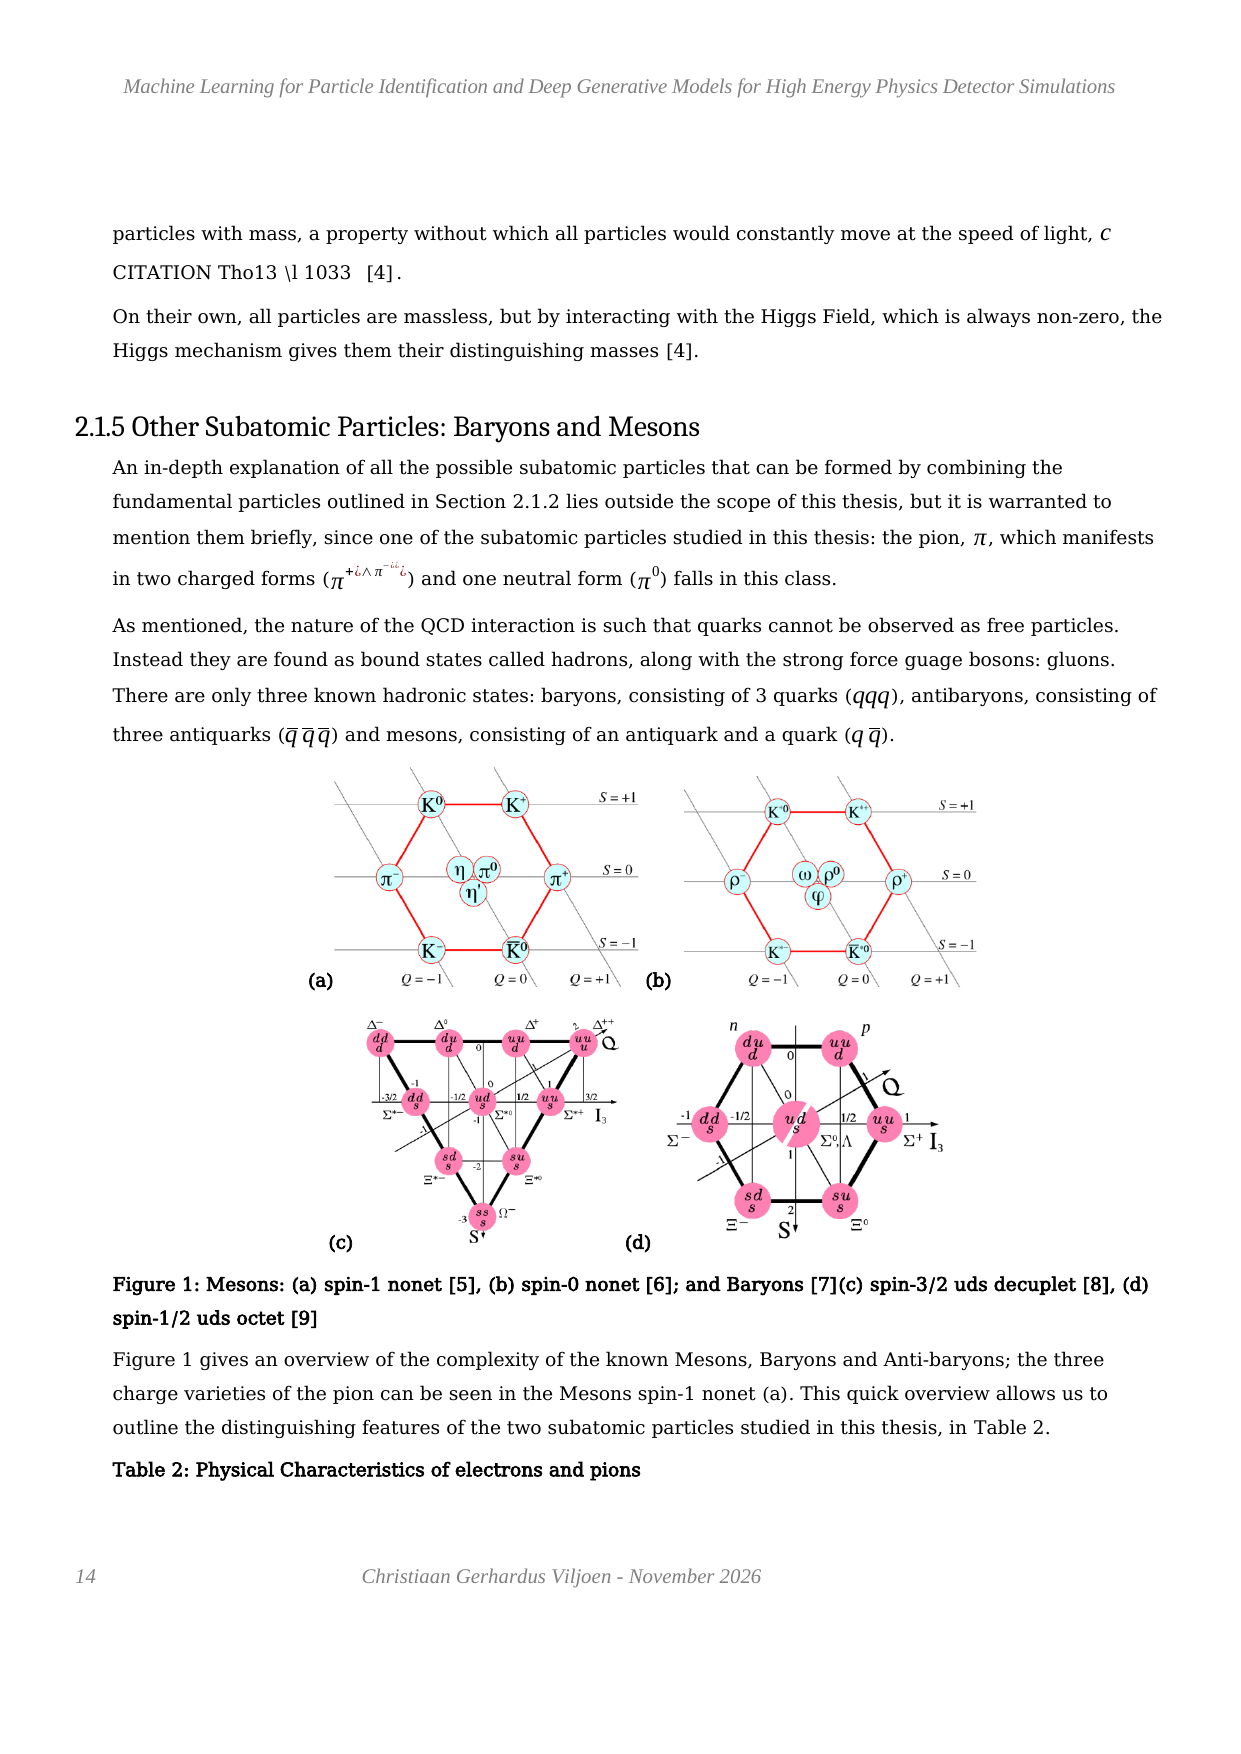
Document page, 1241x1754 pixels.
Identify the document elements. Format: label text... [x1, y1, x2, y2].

text On their own, all particles are massless, but by interacting with the Higgs Field, which is always non-zero, the Higgs mechanism gives them their distinguishing masses. [112, 305, 1165, 361]
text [112, 219, 1165, 286]
text Table 2: Physical Characteristics of electrons and pions [112, 1457, 1165, 1480]
subtitle Other Subatomic Particles: Baryons and Mesons [75, 410, 1165, 444]
picture [684, 776, 977, 987]
text An in-depth explanation of all the possible subatomic particles that can be formed by combining the fundamental particles outlined in Section 2.1.2 lies outside the scope of this thesis, but it is warranted to mention them briefly, since one of the subatomic particles studied in this thesis: the pion, , which manifests in two charged forms () and one neutral form () falls in this class. [112, 456, 1165, 594]
picture [334, 767, 639, 987]
text Figure 1 gives an overview of the complexity of the known Mesons, Baryons and Anti-baryons; the three charge varieties of the pion can be seen in the Mesons spin-1 nonet (a). This quick overview allows us to outline the distinguishing features of the two subatomic particles studied in this thesis, in Table 2. [112, 1348, 1165, 1438]
text As mentioned, the nature of the QCD interaction is such that quarks cannot be observed as free particles. Instead they are found as bound states called hadrons, along with the strong force guage bosons: gluons. There are only three known hadronic states: baryons, consisting of 3 quarks (), antibaryons, consisting of three antiquarks () and mesons, consisting of an antiquark and a quark (). [112, 614, 1165, 748]
picture [657, 1010, 951, 1249]
text Figure 1: Mesons: (a) spin-1 nonet , (b) spin-0 nonet; and Baryons (c) spin-3/2 uds decuplet , (d) spin-1/2 uds octet [112, 1272, 1165, 1328]
picture [360, 1012, 624, 1249]
